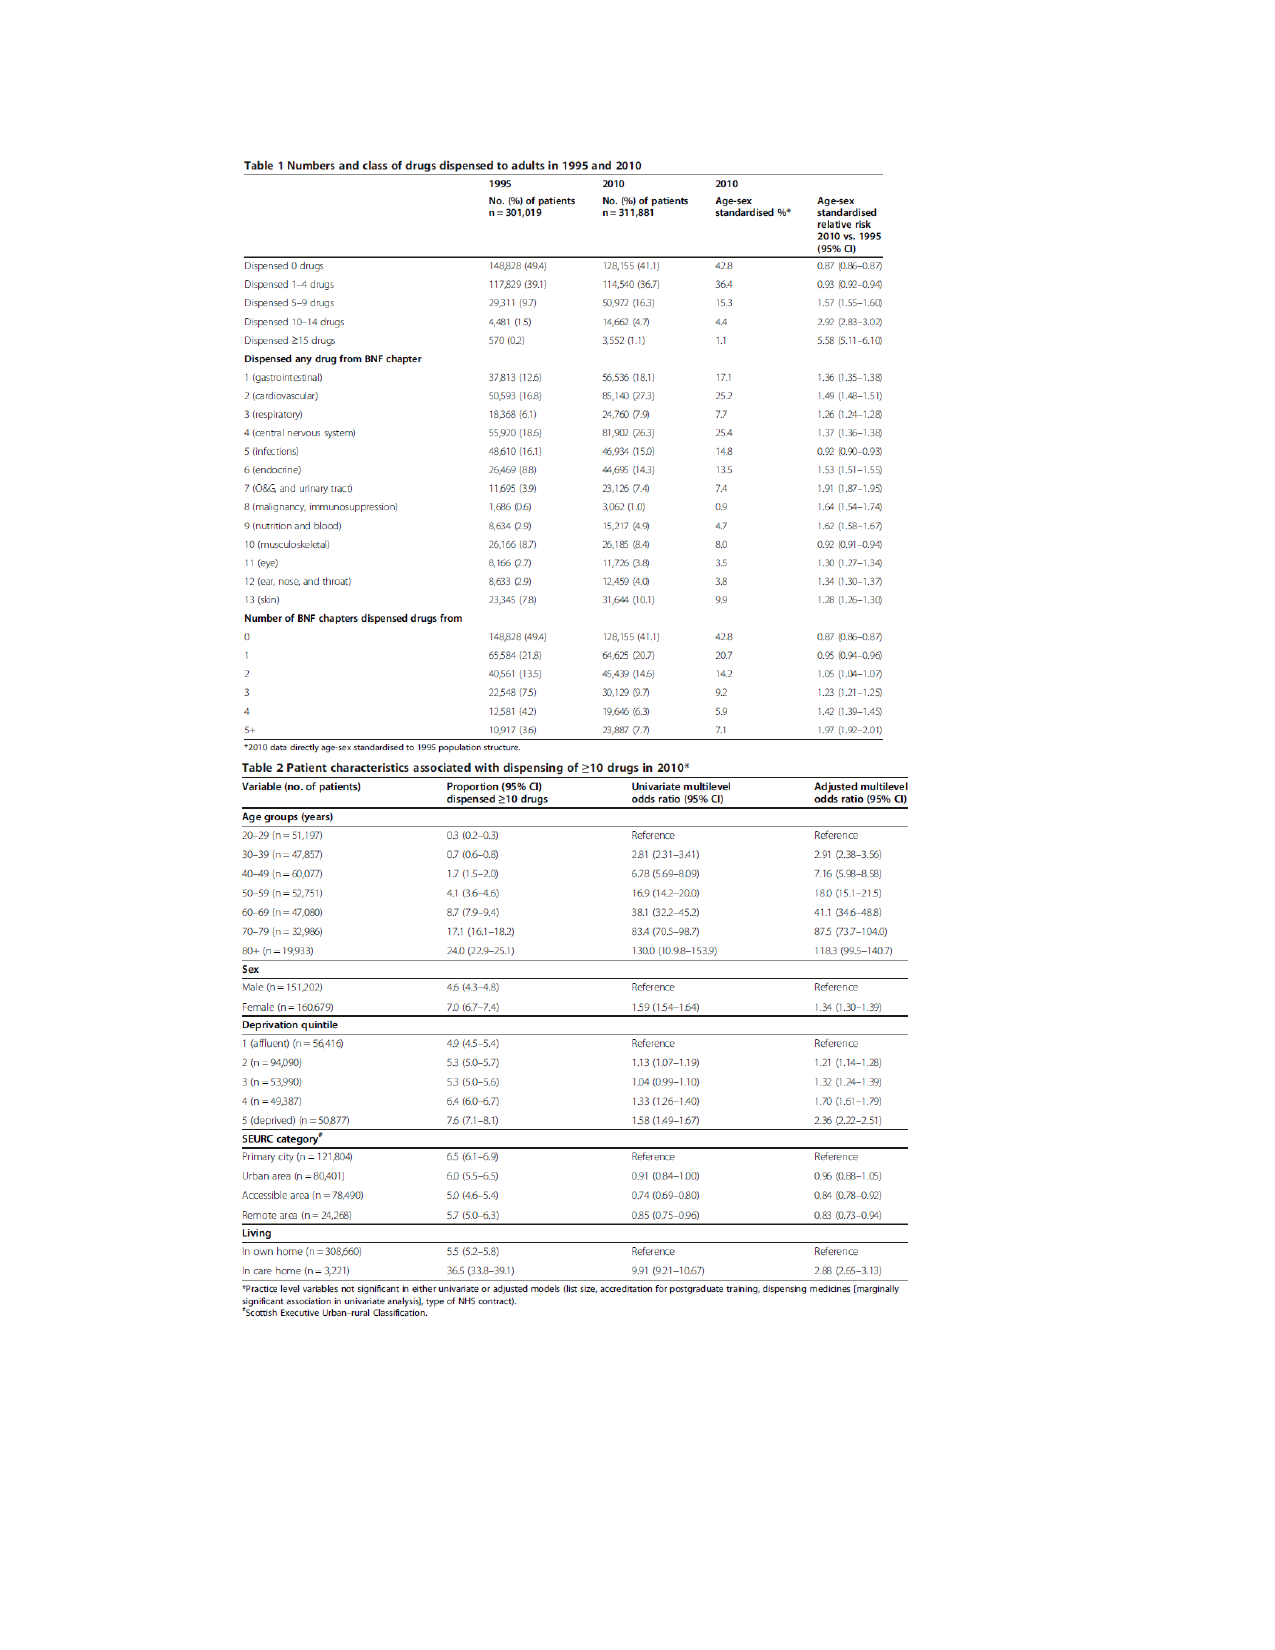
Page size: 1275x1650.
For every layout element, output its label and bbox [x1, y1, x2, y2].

picture [225, 150, 932, 1324]
